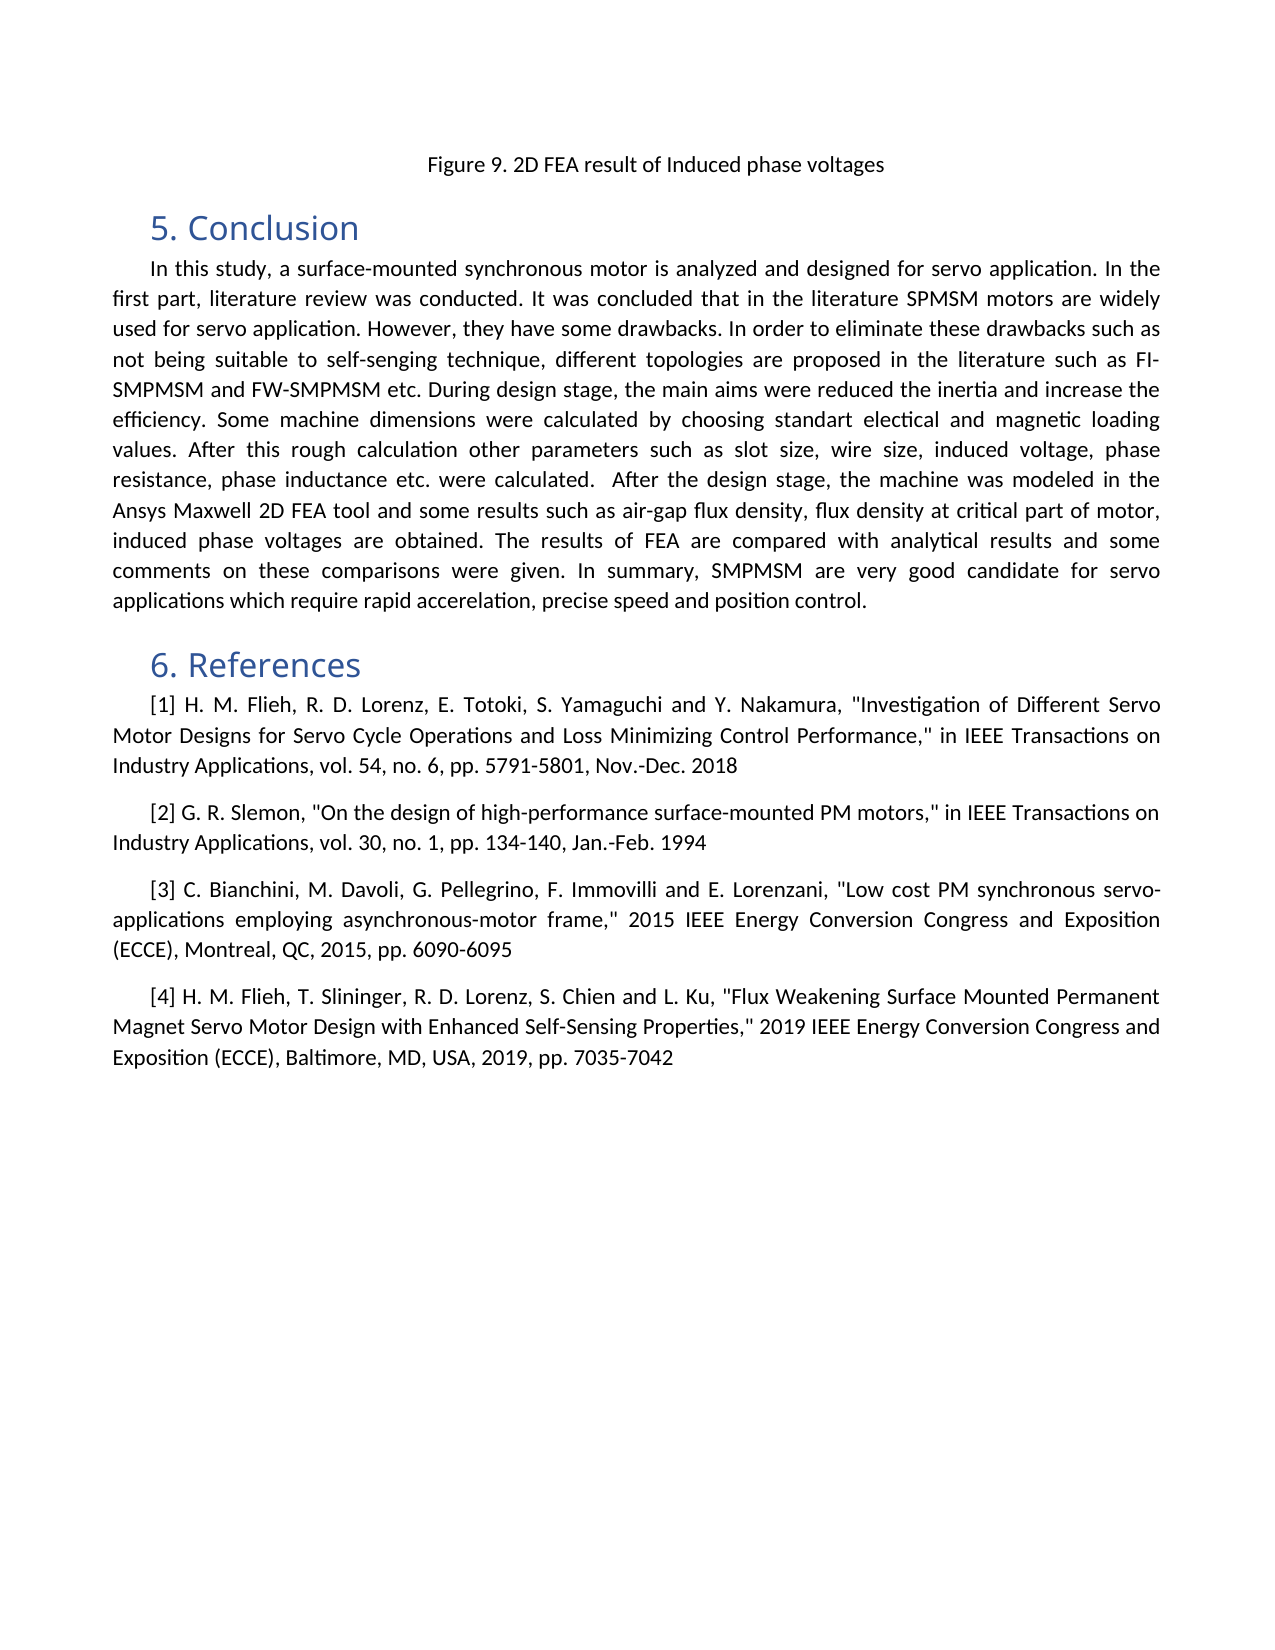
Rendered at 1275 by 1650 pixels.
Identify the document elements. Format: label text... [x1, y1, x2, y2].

text [2] G. R. Slemon, "On the design of high-performance surface-mounted PM motors," in IEEE Transactions on Industry Applications, vol. 30, no. 1, pp. 134-140, Jan.-Feb. 1994 [112, 798, 1162, 856]
text [4] H. M. Flieh, T. Slininger, R. D. Lorenz, S. Chien and L. Ku, "Flux Weakening Surface Mounted Permanent Magnet Servo Motor Design with Enhanced Self-Sensing Properties," 2019 IEEE Energy Conversion Congress and Exposition (ECCE), Baltimore, MD, USA, 2019, pp. 7035-7042 [112, 982, 1162, 1071]
subtitle Conclusion [150, 205, 1162, 251]
subtitle References [150, 642, 1162, 687]
text [3] C. Bianchini, M. Davoli, G. Pellegrino, F. Immovilli and E. Lorenzani, "Low cost PM synchronous servo-applications employing asynchronous-motor frame," 2015 IEEE Energy Conversion Congress and Exposition (ECCE), Montreal, QC, 2015, pp. 6090-6095 [112, 875, 1162, 963]
text [1] H. M. Flieh, R. D. Lorenz, E. Totoki, S. Yamaguchi and Y. Nakamura, "Investigation of Different Servo Motor Designs for Servo Cycle Operations and Loss Minimizing Control Performance," in IEEE Transactions on Industry Applications, vol. 54, no. 6, pp. 5791-5801, Nov.-Dec. 2018 [112, 691, 1162, 779]
text In this study, a surface-mounted synchronous motor is analyzed and designed for servo application. In the first part, literature review was conducted. It was concluded that in the literature SPMSM motors are widely used for servo application. However, they have some drawbacks. In order to eliminate these drawbacks such as not being suitable to self-senging technique, different topologies are proposed in the literature such as FI-SMPMSM and FW-SMPMSM etc. During design stage, the main aims were reduced the inertia and increase the efficiency. Some machine dimensions were calculated by choosing standart electical and magnetic loading values. After this rough calculation other parameters such as slot size, wire size, induced voltage, phase resistance, phase inductance etc. were calculated. After the design stage, the machine was modeled in the Ansys Maxwell 2D FEA tool and some results such as air-gap flux density, flux density at critical part of motor, induced phase voltages are obtained. The results of FEA are compared with analytical results and some comments on these comparisons were given. In summary, SMPMSM are very good candidate for servo applications which require rapid accerelation, precise speed and position control. [112, 254, 1162, 614]
text Figure 9. 2D FEA result of Induced phase voltages [112, 150, 1162, 178]
